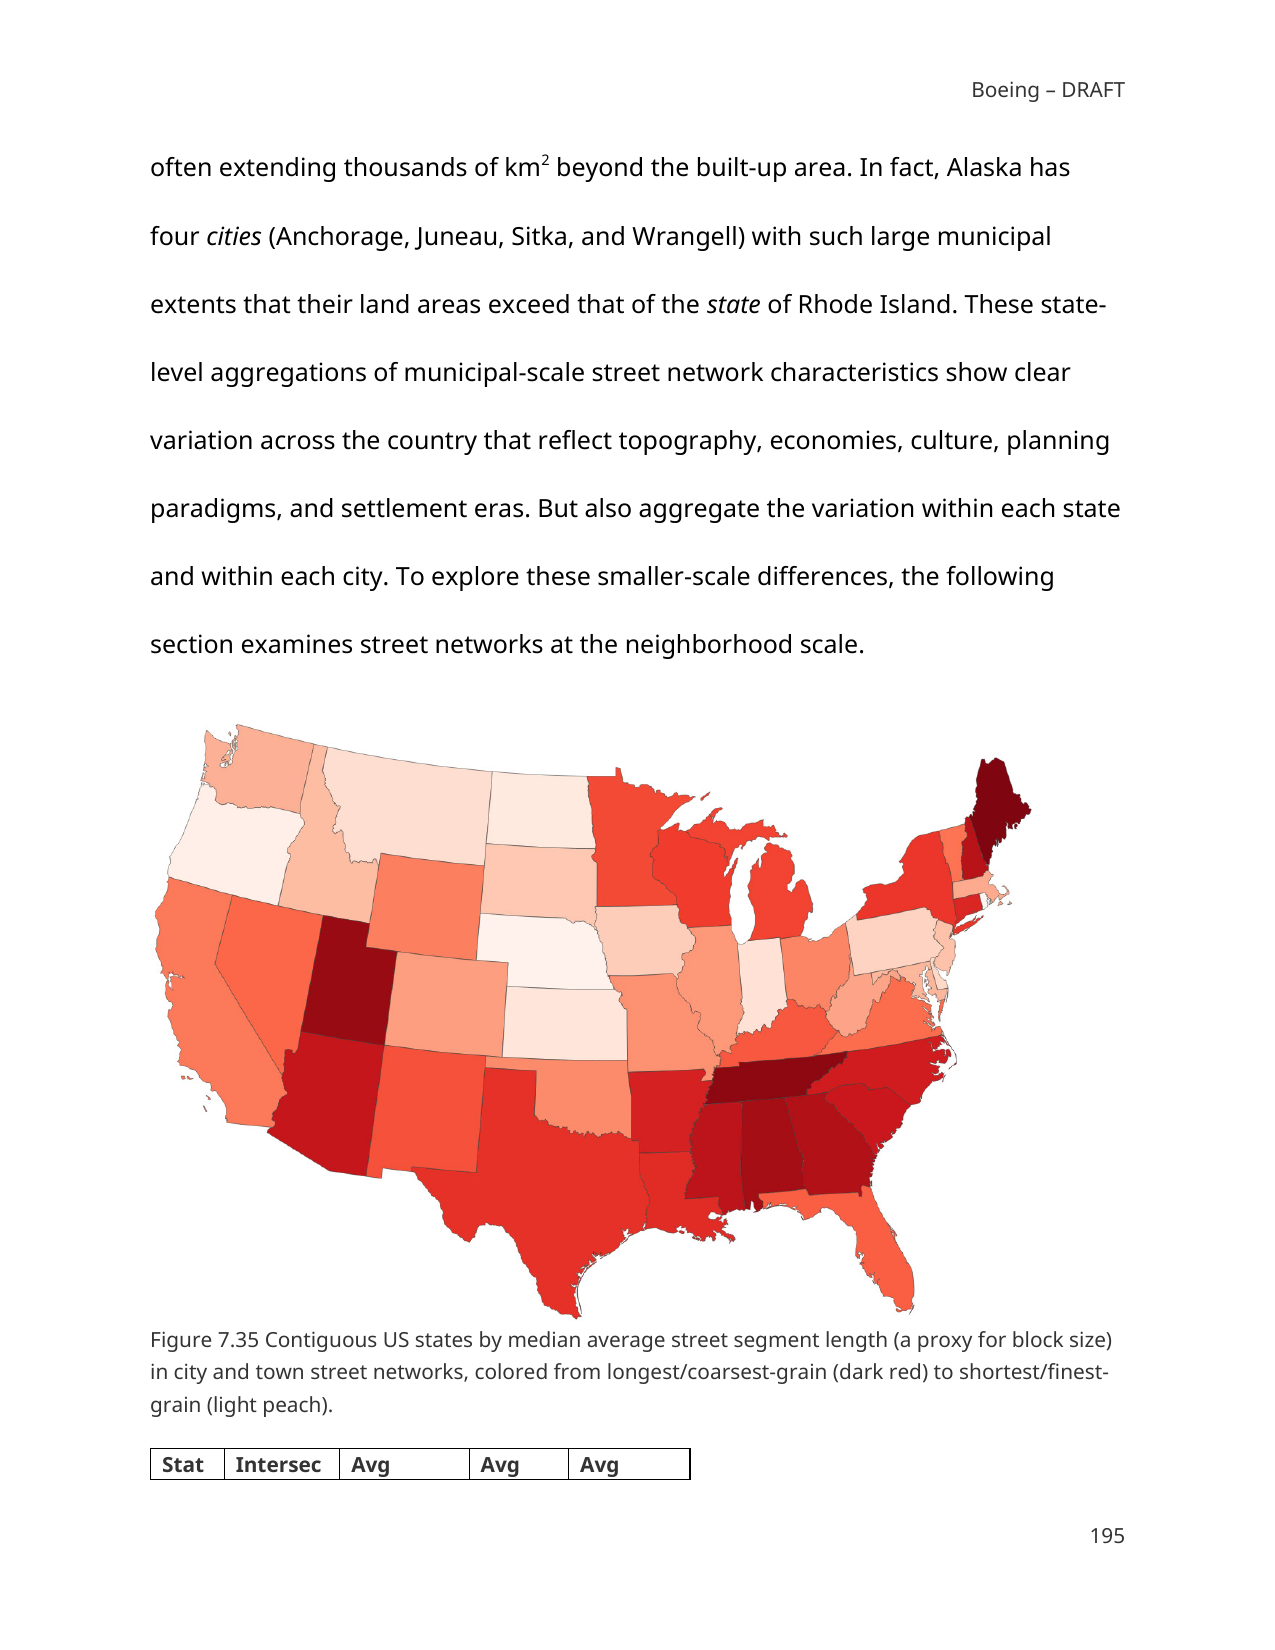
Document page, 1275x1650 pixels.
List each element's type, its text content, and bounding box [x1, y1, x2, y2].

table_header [340, 1449, 469, 1479]
table_header Avg circuity [470, 1449, 568, 1479]
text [150, 150, 1125, 661]
table_header State [151, 1449, 224, 1479]
picture [150, 719, 1036, 1325]
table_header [569, 1449, 689, 1479]
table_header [225, 1449, 339, 1479]
